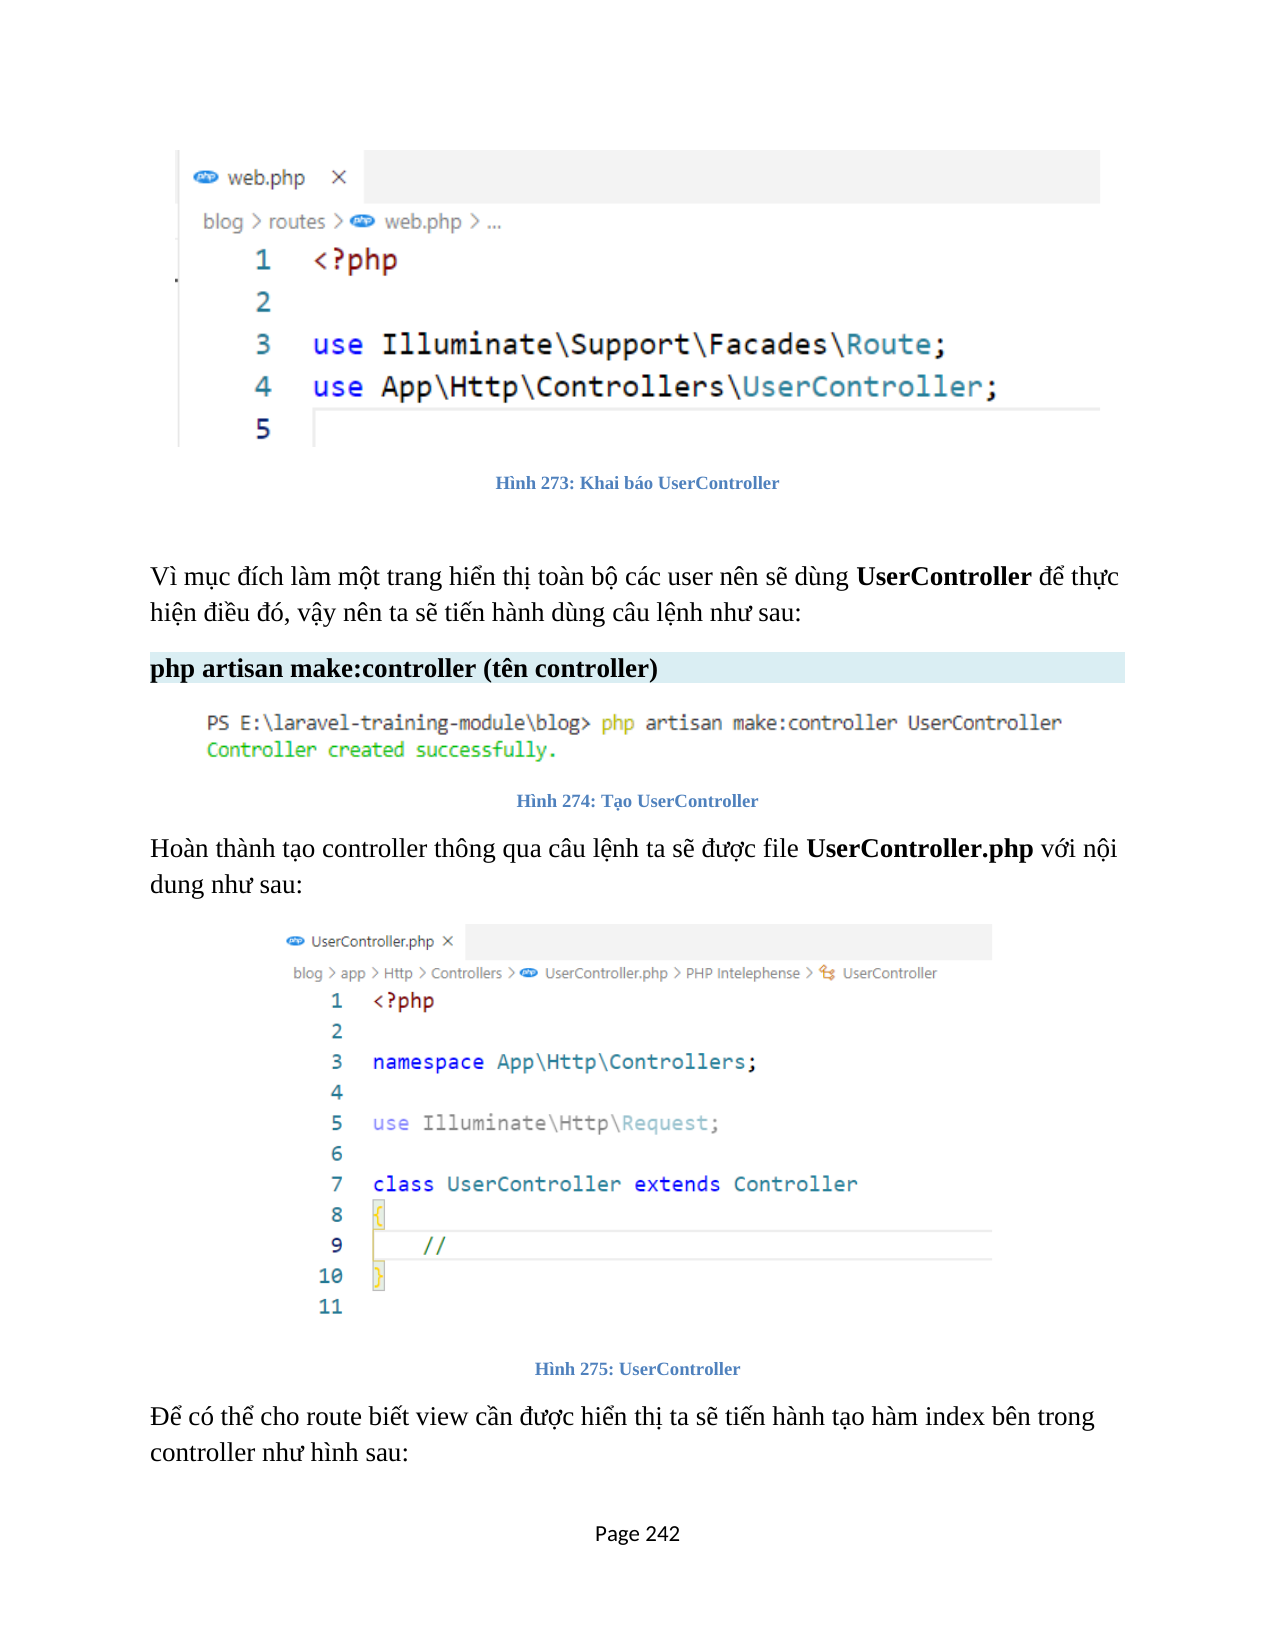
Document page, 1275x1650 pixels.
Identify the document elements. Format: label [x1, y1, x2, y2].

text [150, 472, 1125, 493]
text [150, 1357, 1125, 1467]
picture [175, 150, 1100, 447]
picture [193, 708, 1082, 765]
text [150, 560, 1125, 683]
picture [282, 924, 993, 1333]
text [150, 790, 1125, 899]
